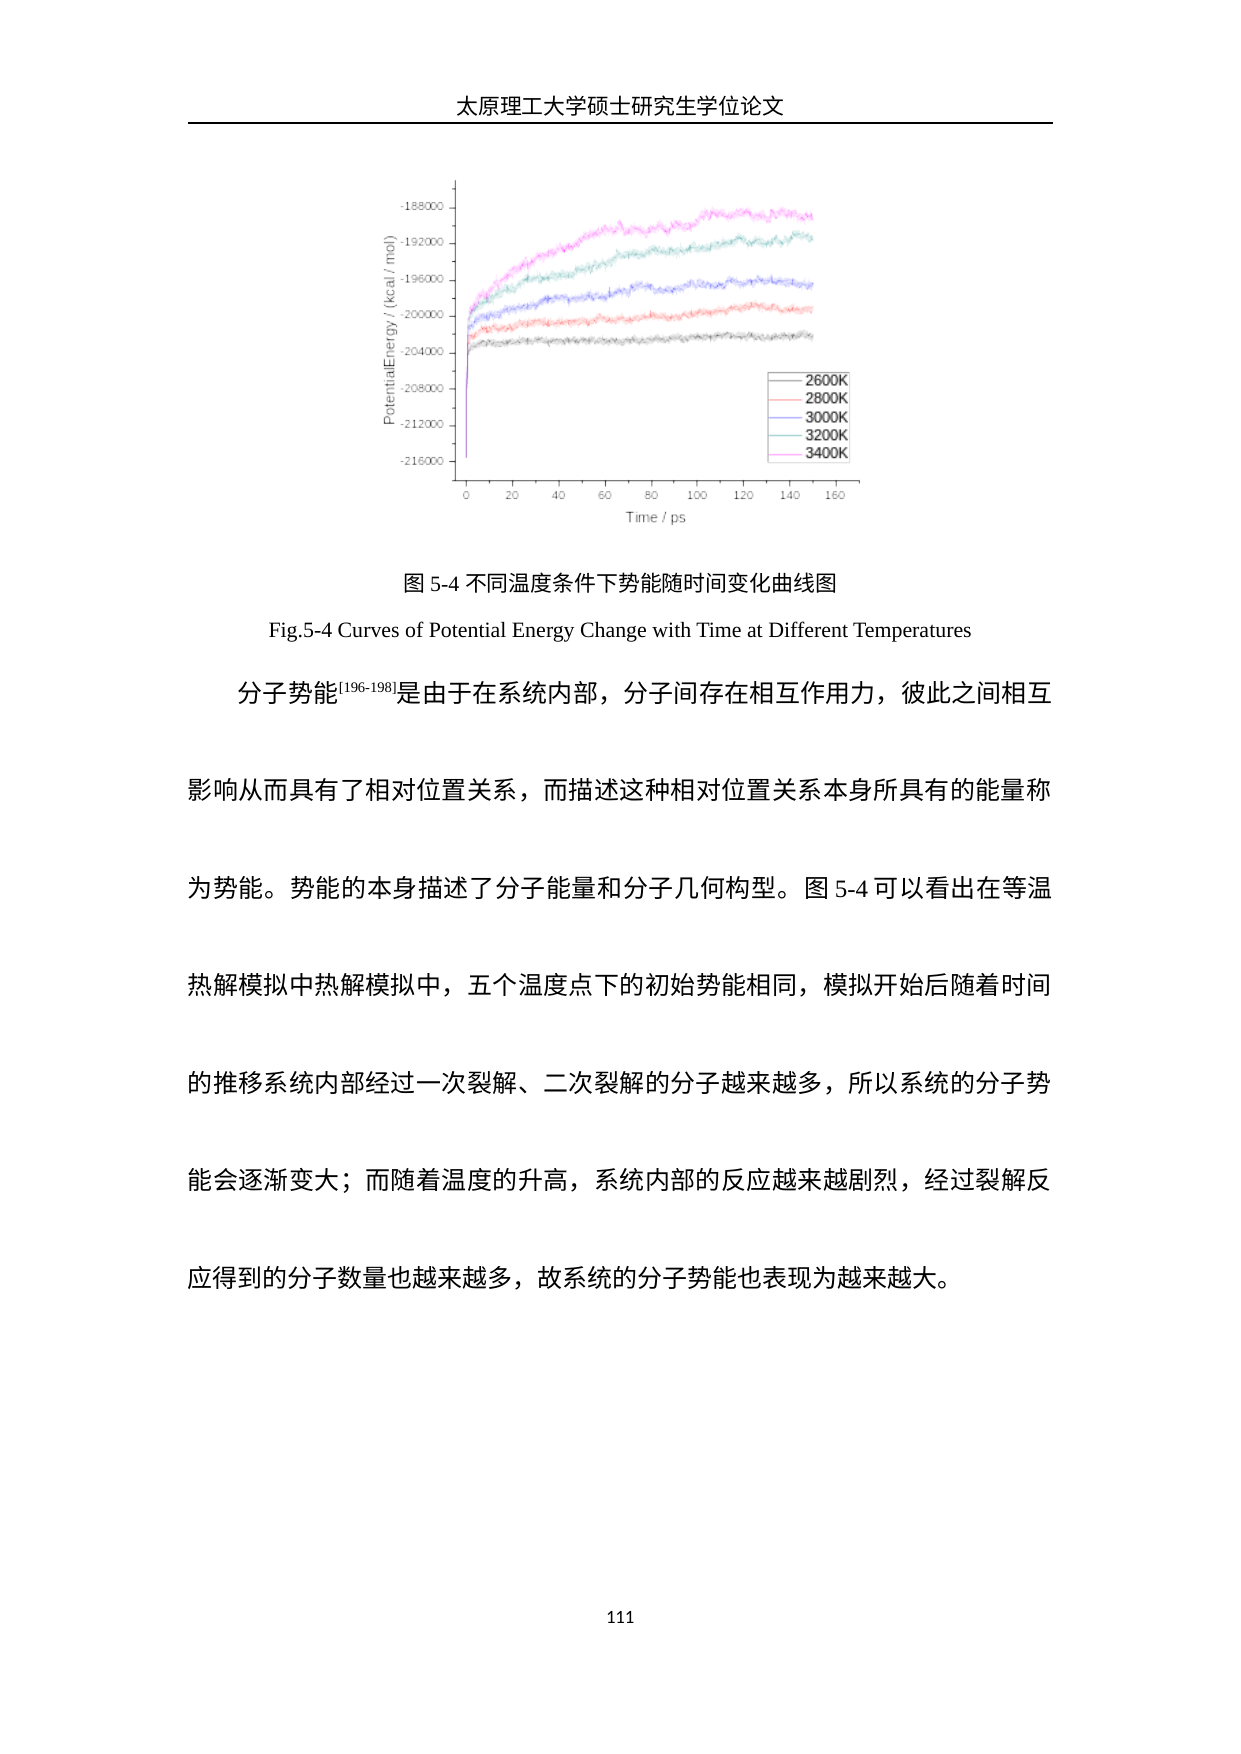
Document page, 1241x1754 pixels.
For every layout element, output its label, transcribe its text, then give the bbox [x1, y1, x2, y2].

text 分子势能[196-198]是由于在系统内部，分子间存在相互作用力，彼此之间相互影响从而具有了相对位置关系，而描述这种相对位置关系本身所具有的能量称为势能。势能的本身描述了分子能量和分子几何构型。图5-4可以看出在等温热解模拟中热解模拟中，五个温度点下的初始势能相同，模拟开始后随着时间的推移系统内部经过一次裂解、二次裂解的分子越来越多，所以系统的分子势能会逐渐变大；而随着温度的升高，系统内部的反应越来越剧烈，经过裂解反应得到的分子数量也越来越多，故系统的分子势能也表现为越来越大。 [187, 659, 1053, 1309]
text 图5-4 不同温度条件下势能随时间变化曲线图 [187, 565, 1053, 598]
text Fig.5-4 Curves of Potential Energy Change with Time at Different Temperatures [187, 614, 1053, 646]
